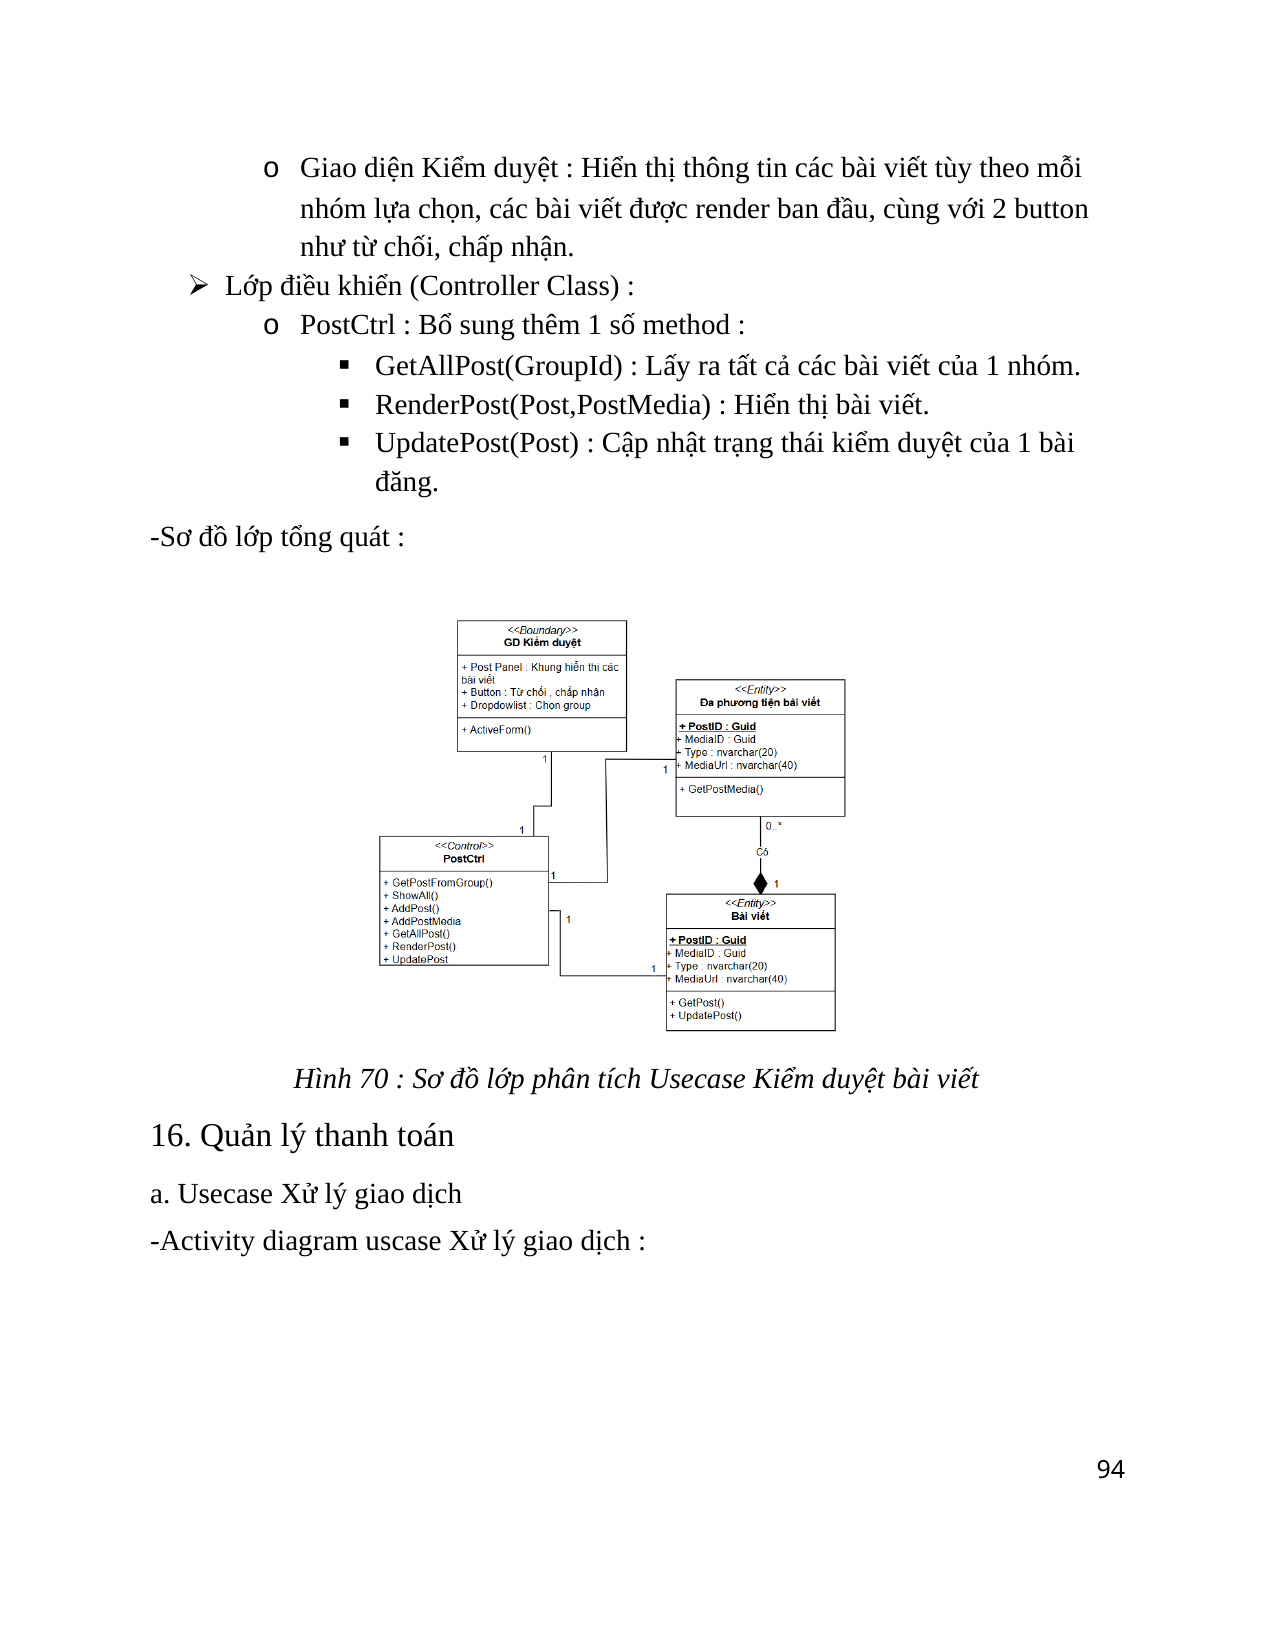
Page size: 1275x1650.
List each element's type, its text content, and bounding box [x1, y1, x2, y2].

text Hình 70 : Sơ đồ lớp phân tích Usecase Kiểm duyệt bài viết [150, 1061, 1125, 1094]
text -Sơ đồ lớp tổng quát : [150, 519, 1125, 553]
subtitle a. Usecase Xử lý giao dịch [150, 1176, 1125, 1209]
list GetAllPost(GroupId) : Lấy ra tất cả các bài viết của 1 nhóm. [337, 348, 1125, 382]
subtitle 16. Quản lý thanh toán [150, 1115, 1125, 1153]
list RenderPost(Post,PostMedia) : Hiển thị bài viết. [337, 387, 1125, 420]
list PostCtrl : Bổ sung thêm 1 số method : [262, 307, 1125, 343]
picture [375, 613, 851, 1039]
list Giao diện Kiểm duyệt : Hiển thị thông tin các bài viết tùy theo mỗi nhóm lựa chọn, các bài viết được render ban đầu, cùng với 2 button như từ chối, chấp nhận. [262, 150, 1125, 263]
text -Activity diagram uscase Xử lý giao dịch : [150, 1223, 1125, 1256]
list Lớp điều khiển (Controller Class) : [187, 268, 1125, 302]
list UpdatePost(Post) : Cập nhật trạng thái kiểm duyệt của 1 bài đăng. [337, 425, 1125, 498]
